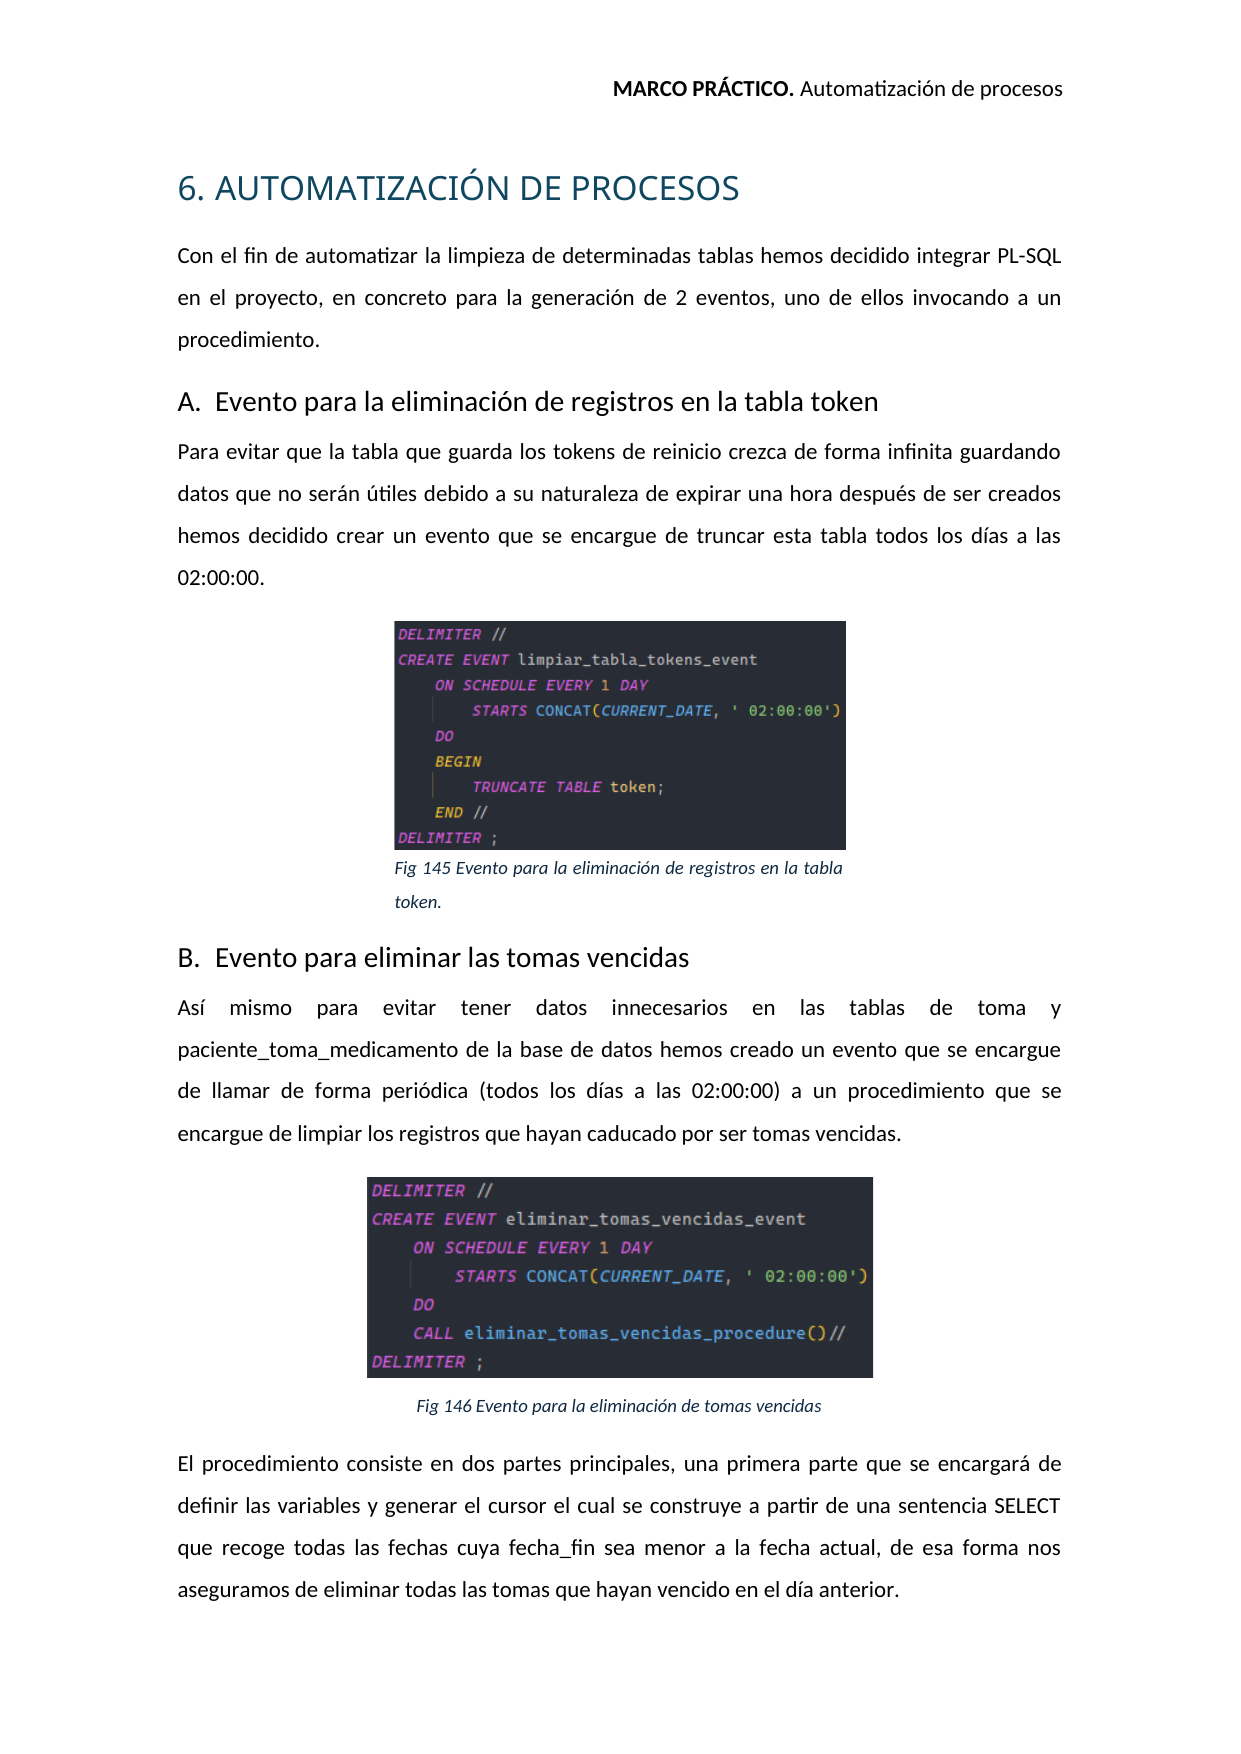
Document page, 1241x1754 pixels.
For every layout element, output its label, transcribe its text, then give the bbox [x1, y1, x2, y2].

subtitle AUTOMATIZACIÓN DE PROCESOS [177, 164, 1063, 210]
text Con el fin de automatizar la limpieza de determinadas tablas hemos decidido integrar PL-SQL en el proyecto, en concreto para la generación de 2 eventos, uno de ellos invocando a un procedimiento. [177, 241, 1063, 353]
text El procedimiento consiste en dos partes principales, una primera parte que se encargará de definir las variables y generar el cursor el cual se construye a partir de una sentencia SELECT que recoge todas las fechas cuya fecha_fin sea menor a la fecha actual, de esa forma nos aseguramos de eliminar todas las tomas que hayan vencido en el día anterior. [177, 1449, 1063, 1603]
picture [367, 1177, 874, 1378]
list Evento para la eliminación de registros en la tabla token [177, 383, 1063, 419]
list Evento para eliminar las tomas vencidas [177, 939, 1063, 975]
picture [394, 621, 846, 850]
text Para evitar que la tabla que guarda los tokens de reinicio crezca de forma infinita guardando datos que no serán útiles debido a su naturaleza de expirar una hora después de ser creados hemos decidido crear un evento que se encargue de truncar esta tabla todos los días a las 02:00:00. [177, 437, 1063, 591]
text Así mismo para evitar tener datos innecesarios en las tablas de toma y paciente_toma_medicamento de la base de datos hemos creado un evento que se encargue de llamar de forma periódica (todos los días a las 02:00:00) a un procedimiento que se encargue de limpiar los registros que hayan caducado por ser tomas vencidas. [177, 993, 1063, 1147]
text Fig 146 Evento para la eliminación de tomas vencidas [177, 1394, 1063, 1417]
